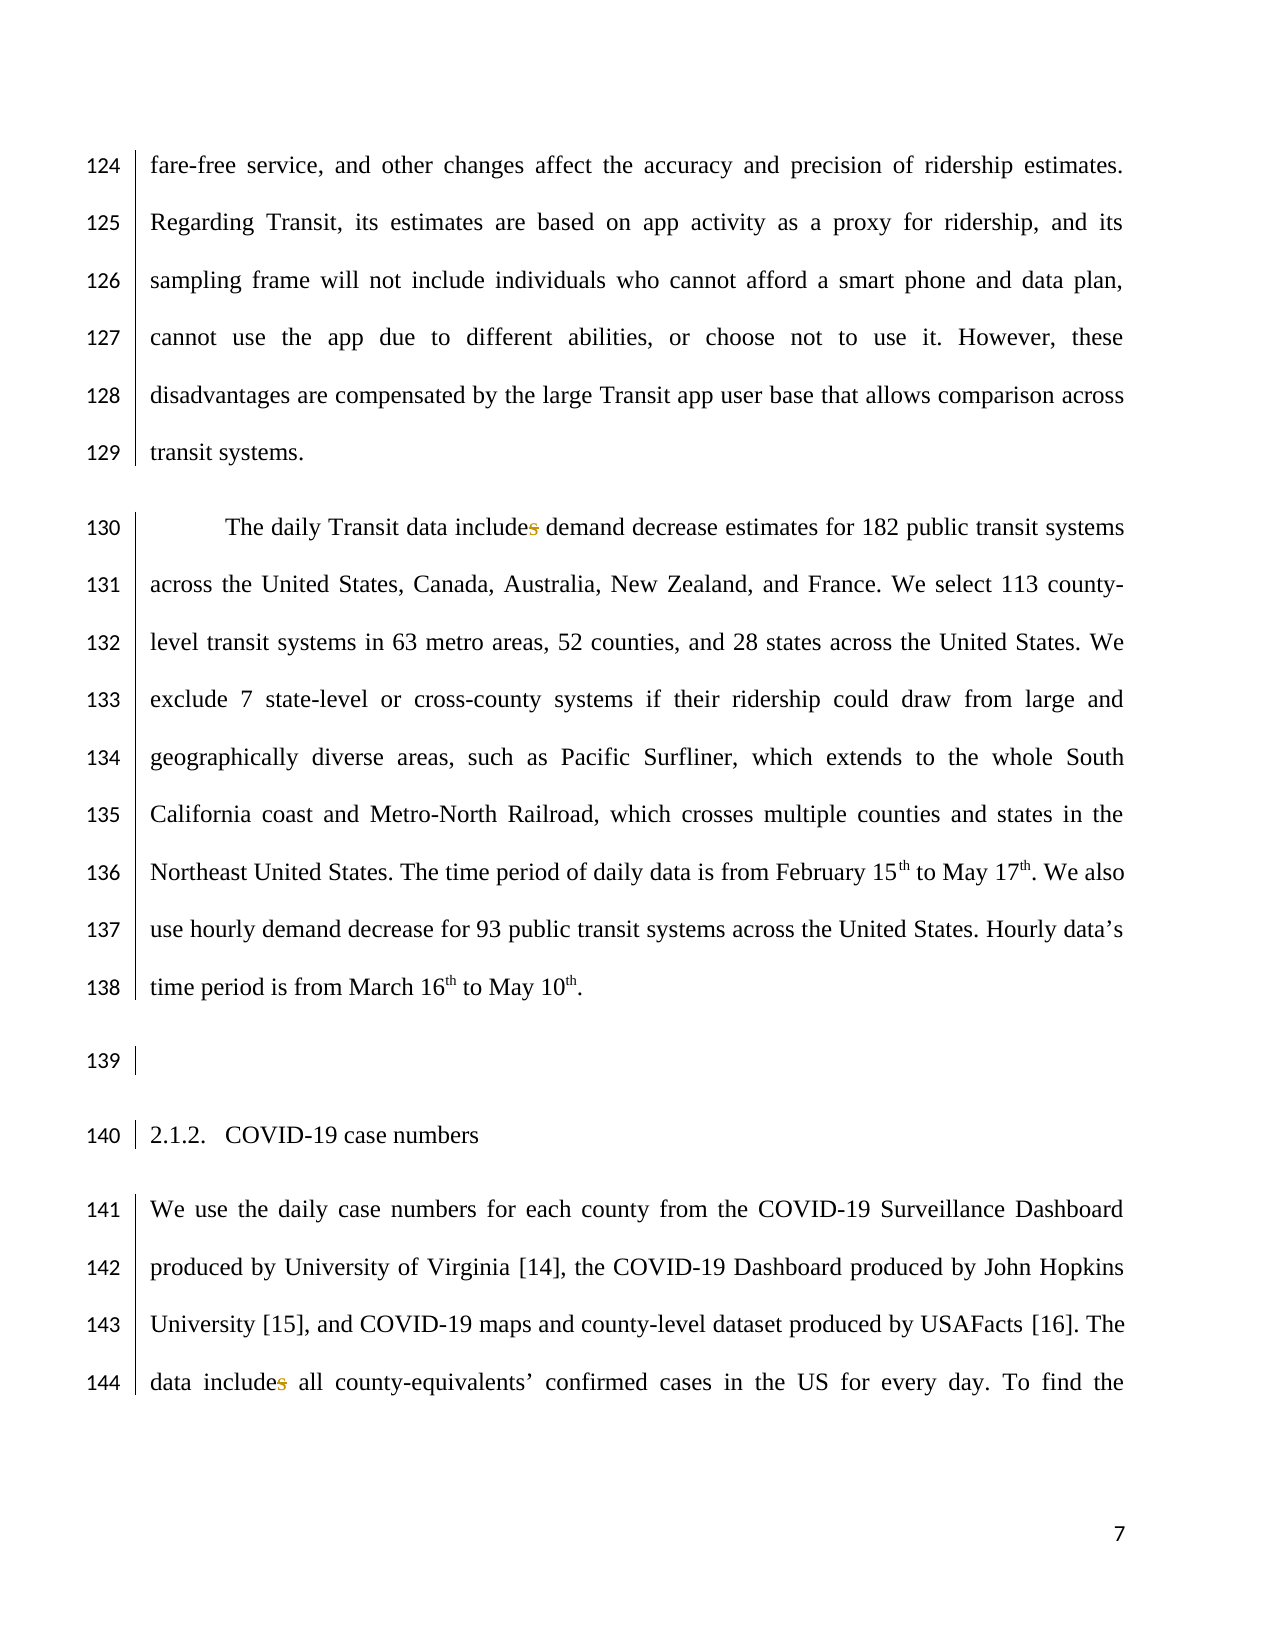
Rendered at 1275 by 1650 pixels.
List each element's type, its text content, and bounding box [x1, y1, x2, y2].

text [150, 150, 1125, 466]
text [150, 1194, 1125, 1395]
text The daily Transit data include demand decrease estimates for 182 public transit systems across the United States, Canada, Australia, New Zealand, and France. We select 113 county-level transit systems in 63 metro areas, 52 counties, and 28 states across the United States. We exclude 7 state-level or cross-county systems if their ridership could draw from large and geographically diverse areas, such as Pacific Surfliner, which extends to the whole South California coast and Metro-North Railroad, which crosses multiple counties and states in the Northeast United States. The time period of daily data is from February 15th to May 17th. We also use hourly demand decrease for 93 public transit systems across the United States. Hourly data’s time period is from March 16th to May 10th. [150, 512, 1125, 1000]
list COVID-19 case numbers [150, 1120, 1125, 1149]
